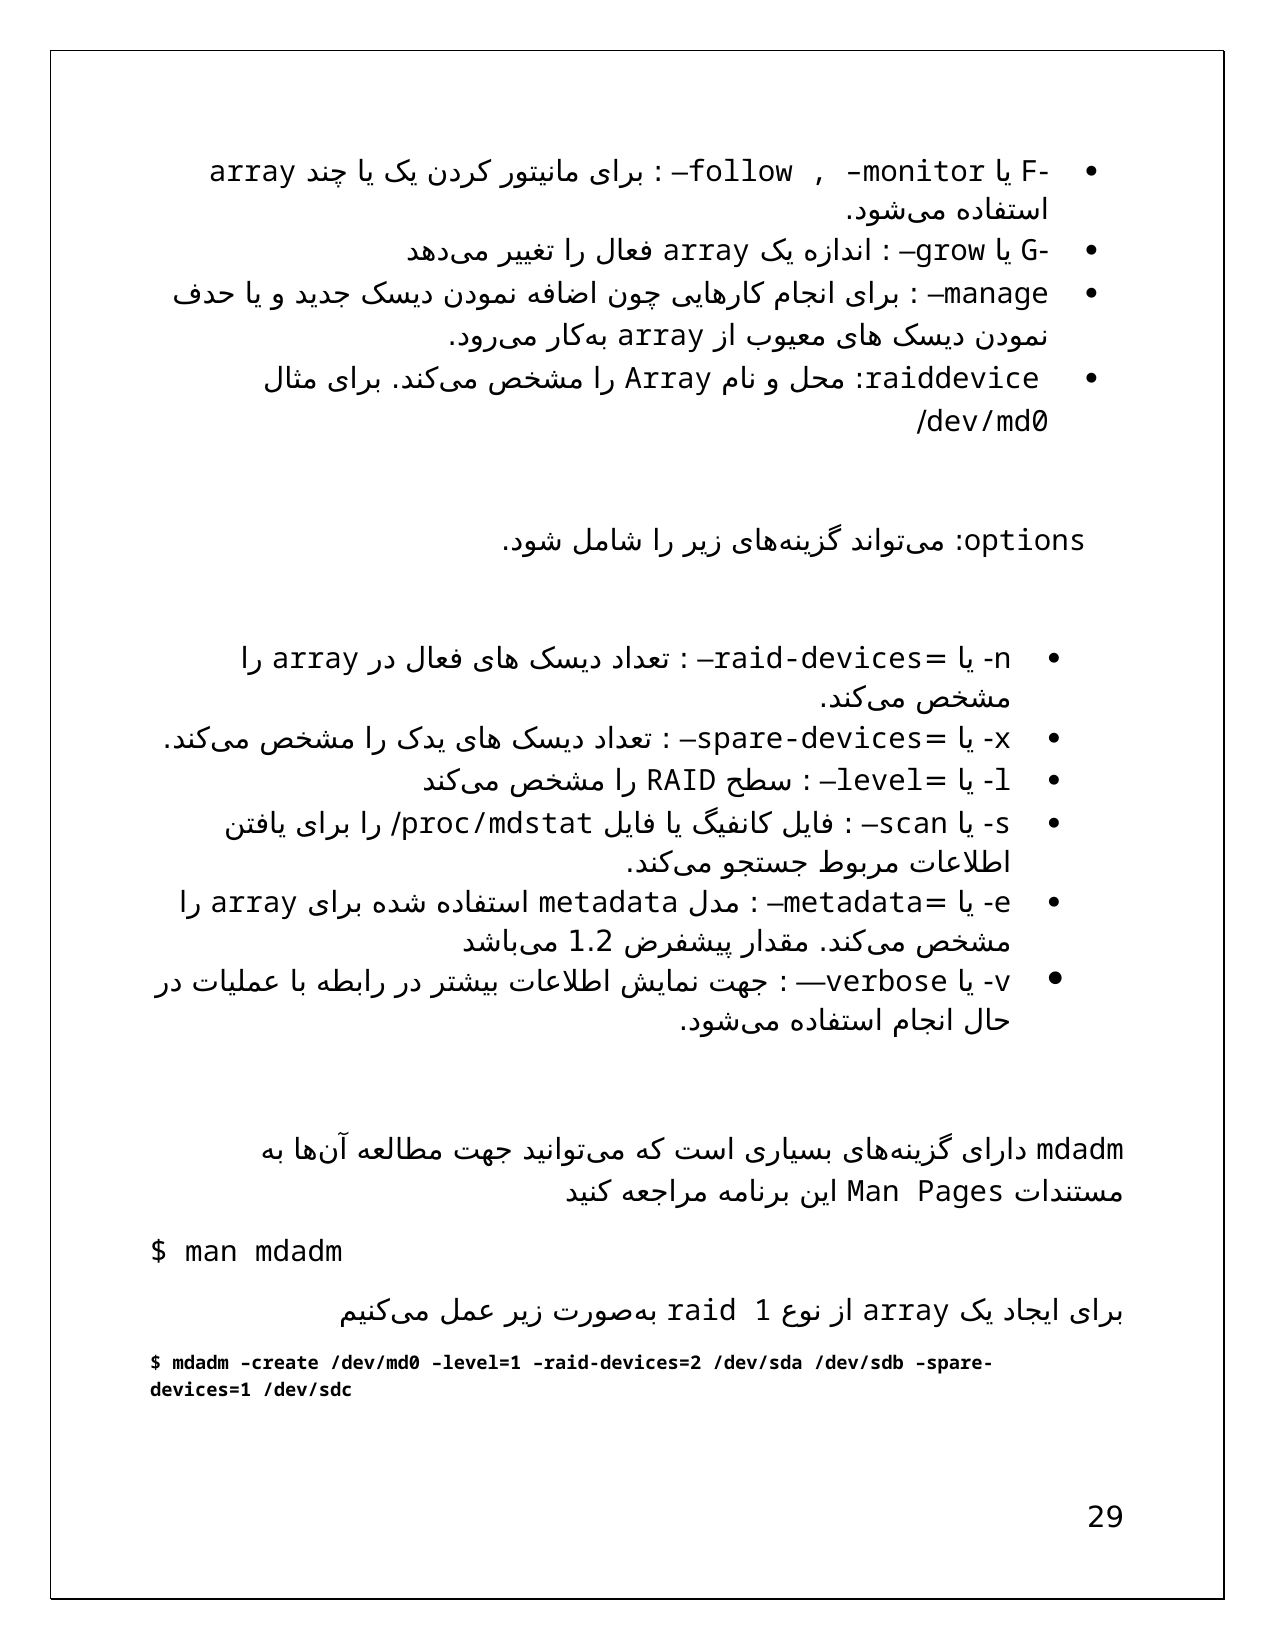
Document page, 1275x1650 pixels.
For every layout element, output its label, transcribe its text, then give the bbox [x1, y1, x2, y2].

list v- یا verbose— :‌ جهت نمایش اطلاعات بیشتر در رابطه با عملیات در حال انجام استفاده می‌شود. [150, 961, 1049, 1037]
text $ mdadm –create /dev/md0 –level=1 –raid-devices=2 /dev/sda /dev/sdb –spare-devices=1 /dev/sdc [150, 1349, 1124, 1402]
text options: می‌تواند گزینه‌های زیر را شامل شود. [150, 519, 1086, 558]
list l- یا =level– : سطح RAID را مشخص می‌کند [150, 760, 1049, 799]
list -F یا follow , –monitor– : برای مانیتور کردن یک یا چند array استفاده می‌شود. [150, 150, 1086, 226]
text mdadm دارای گزینه‌های بسیاری است که می‌توانید جهت مطالعه آن‌ها به مستندات Man Pages این برنامه مراجعه کنید [150, 1128, 1124, 1210]
list manage– : برای انجام کارهایی چون اضافه نمودن دیسک جدید و یا حدف نمودن دیسک های معیوب از array به‌کار می‌رود. [150, 272, 1086, 354]
list n- یا =raid-devices– : تعداد دیسک های فعال در array را مشخص می‌کند. [150, 638, 1049, 714]
text برای ایجاد یک array از نوع raid 1 به‌صورت زیر عمل می‌کنیم [150, 1289, 1124, 1329]
list raiddevice: محل و نام Array را مشخص می‌کند. برای مثال dev/md0/ [150, 357, 1086, 439]
list s- یا scan– : فایل کانفیگ یا فایل proc/mdstat/ را برای یافتن اطلاعات مربوط جستجو می‌کند. [150, 802, 1049, 879]
text $ man mdadm [150, 1230, 1124, 1270]
list -G یا grow– : اندازه یک array فعال را تغییر می‌دهد [150, 229, 1086, 269]
list x- یا =spare-devices– : تعداد دیسک های یدک را مشخص می‌کند. [150, 717, 1049, 757]
list e- یا =metadata– : مدل metadata استفاده شده برای array را مشخص می‌کند. مقدار پیشفرض 1.2 می‌باشد [150, 882, 1049, 958]
